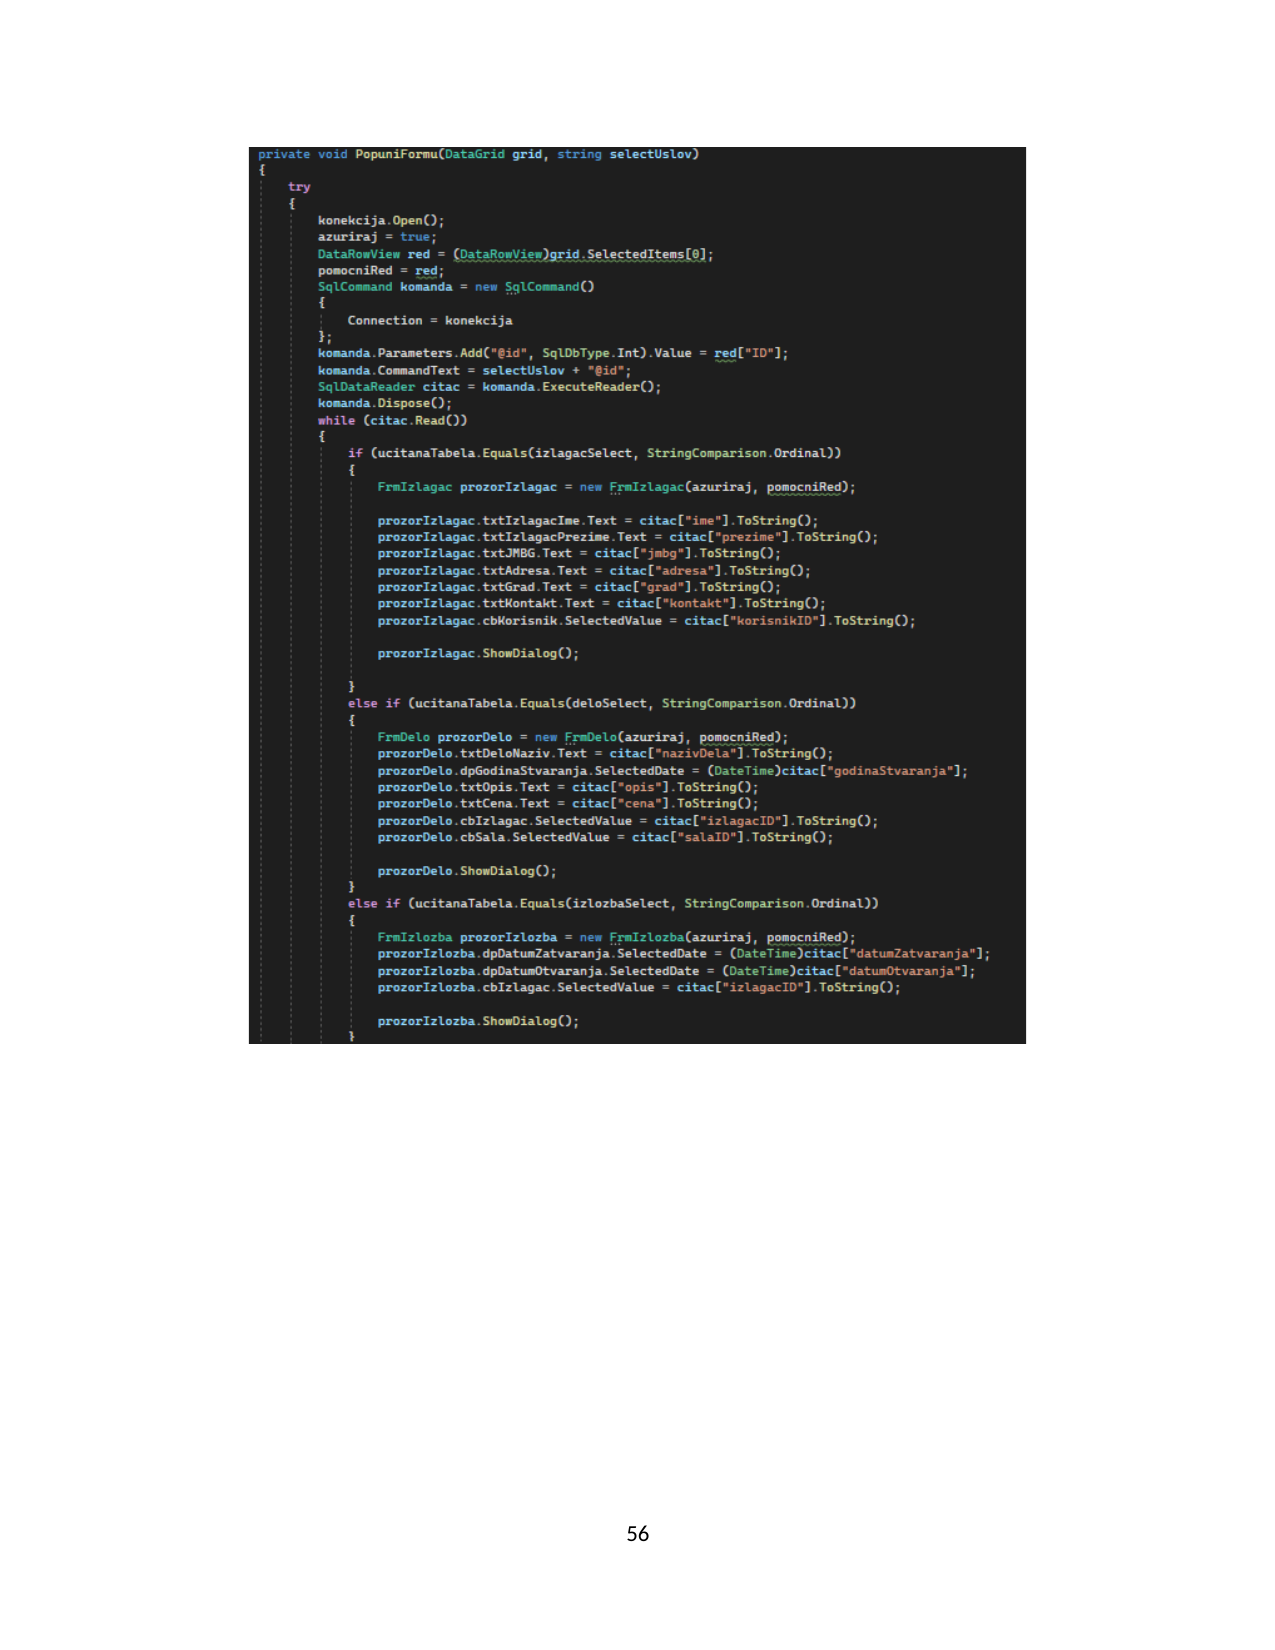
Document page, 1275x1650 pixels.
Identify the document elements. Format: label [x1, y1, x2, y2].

picture [248, 147, 1027, 1044]
